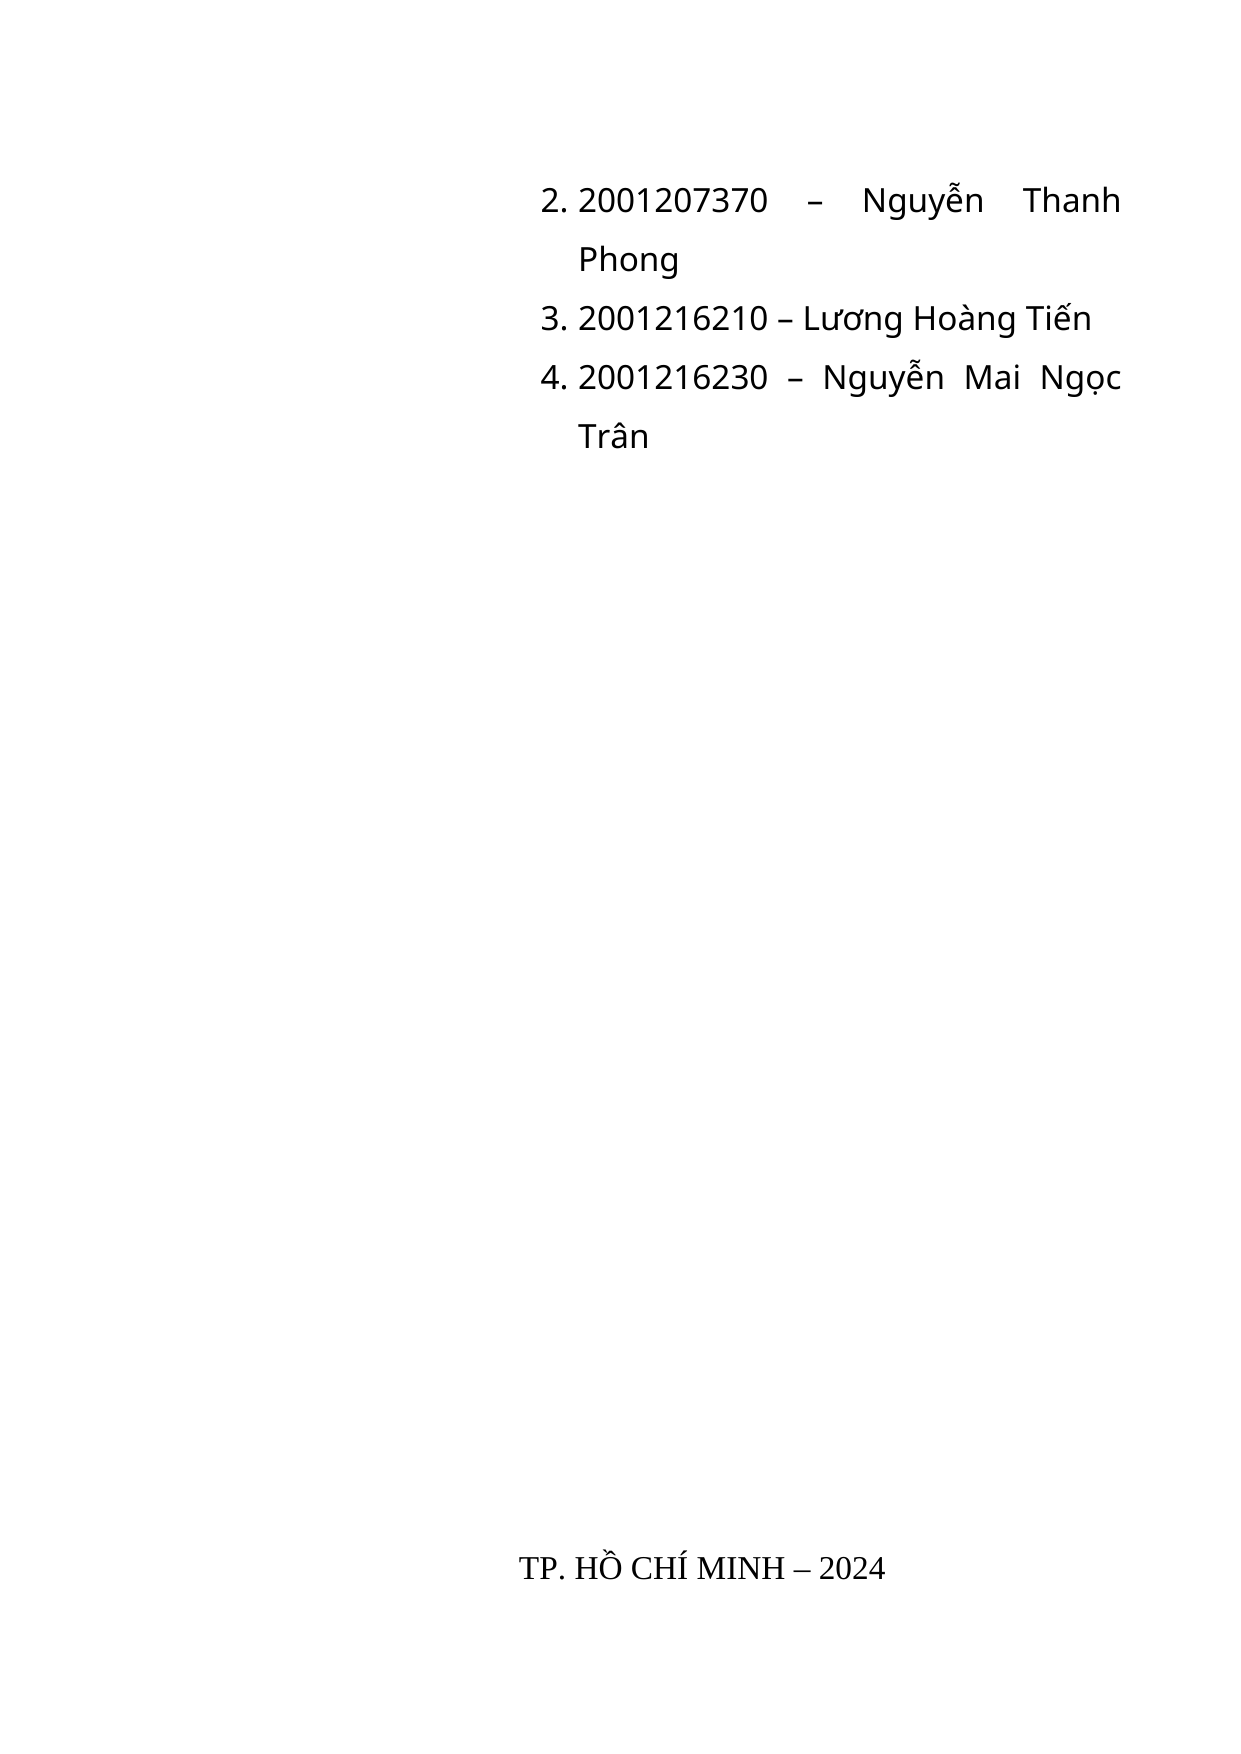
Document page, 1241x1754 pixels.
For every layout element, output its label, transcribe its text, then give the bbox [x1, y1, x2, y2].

list 2001216230 – Nguyễn Mai Ngọc Trân [540, 354, 1122, 458]
list 2001207370 – Nguyễn Thanh Phong [540, 177, 1122, 282]
list 2001216210 – Lương Hoàng Tiến [540, 295, 1122, 341]
